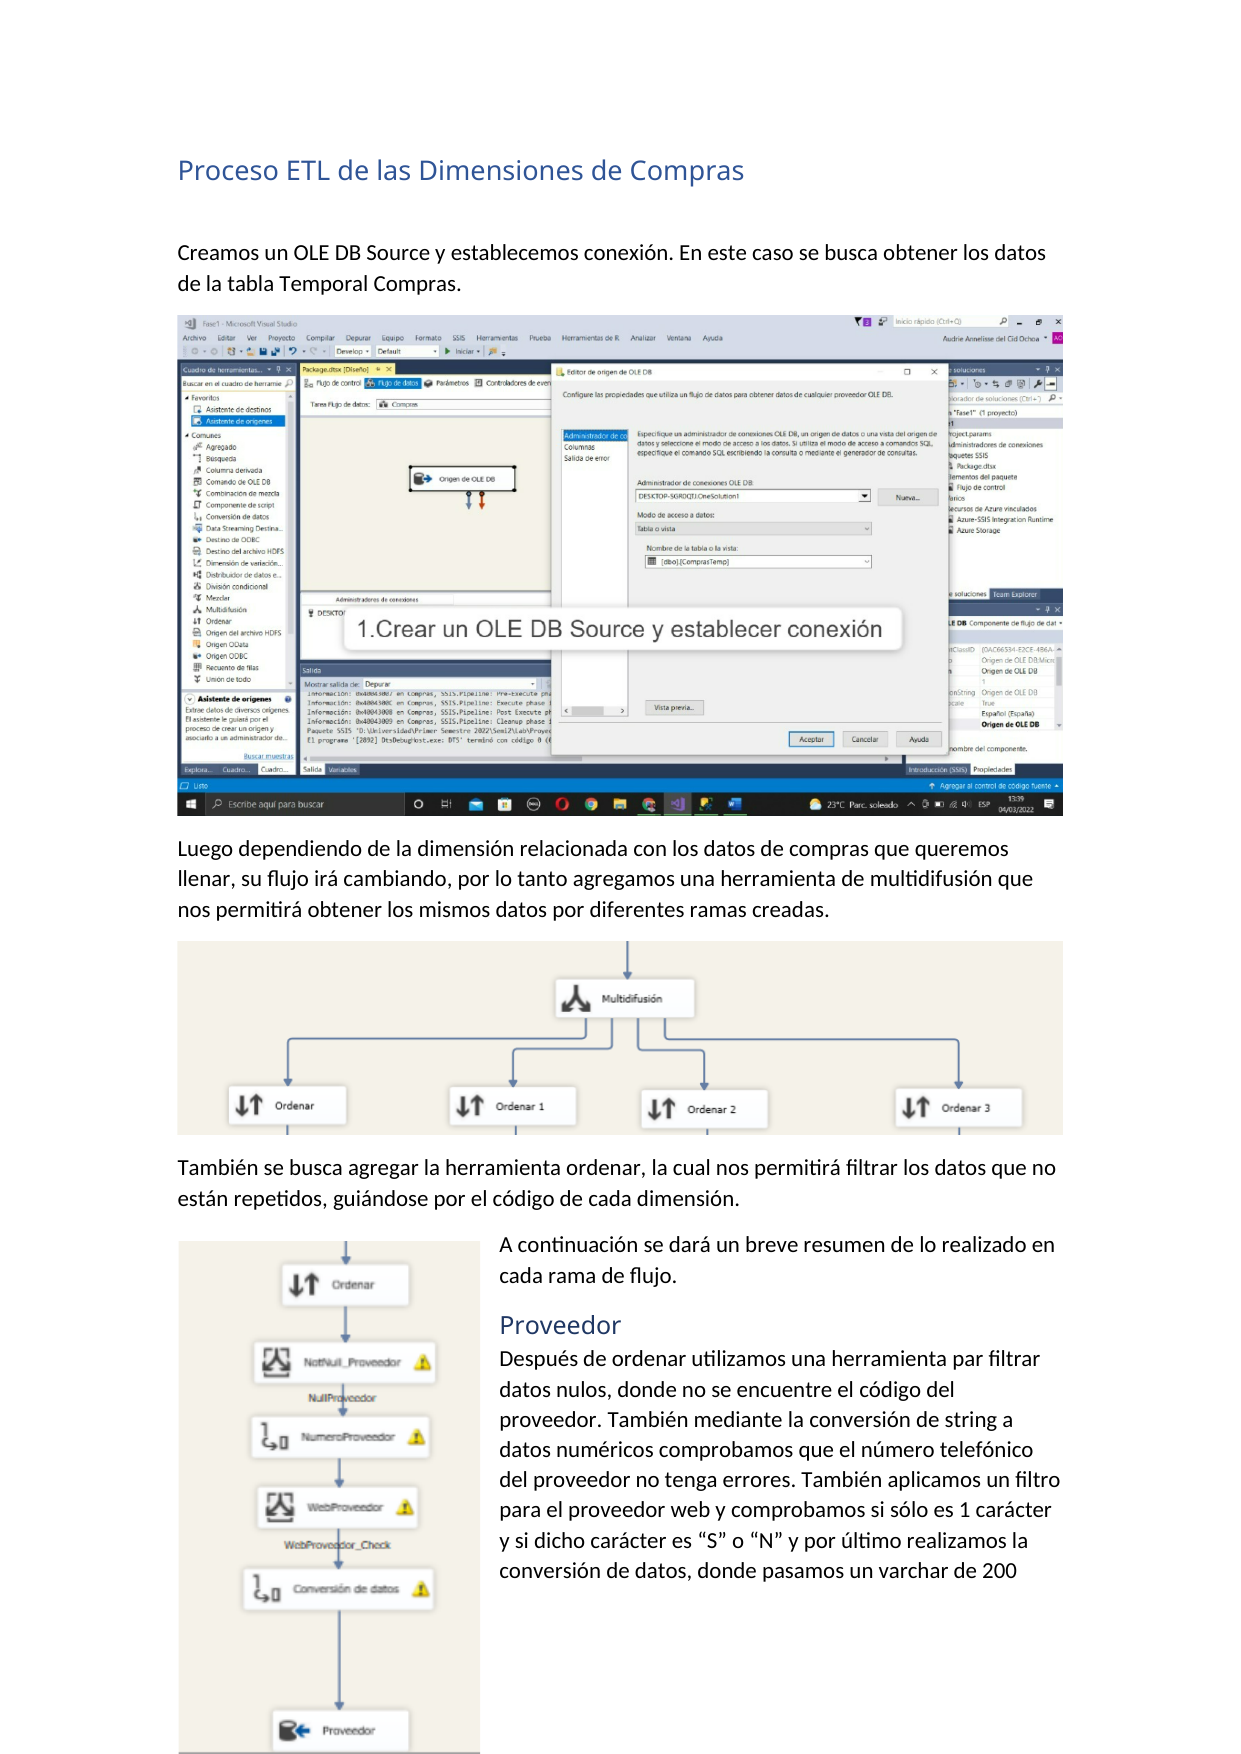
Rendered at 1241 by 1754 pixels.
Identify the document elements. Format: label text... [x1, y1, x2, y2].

text Creamos un OLE DB Source y establecemos conexión. En este caso se busca obtener los datos de la tabla Temporal Compras. [177, 238, 1063, 297]
picture [177, 941, 1063, 1135]
text También se busca agregar la herramienta ordenar, la cual nos permitirá filtrar los datos que no están repetidos, guiándose por el código de cada dimensión. [177, 1153, 1063, 1212]
text Luego dependiendo de la dimensión relacionada con los datos de compras que queremos llenar, su flujo irá cambiando, por lo tanto agregamos una herramienta de multidifusión que nos permitirá obtener los mismos datos por diferentes ramas creadas. [177, 834, 1063, 923]
picture [177, 315, 1063, 816]
picture [177, 1241, 481, 1750]
text A continuación se dará un breve resumen de lo realizado en cada rama de flujo. [177, 1231, 1063, 1289]
subtitle Proveedor [481, 1308, 1063, 1342]
subtitle Proceso ETL de las Dimensiones de Compras [177, 152, 1063, 189]
